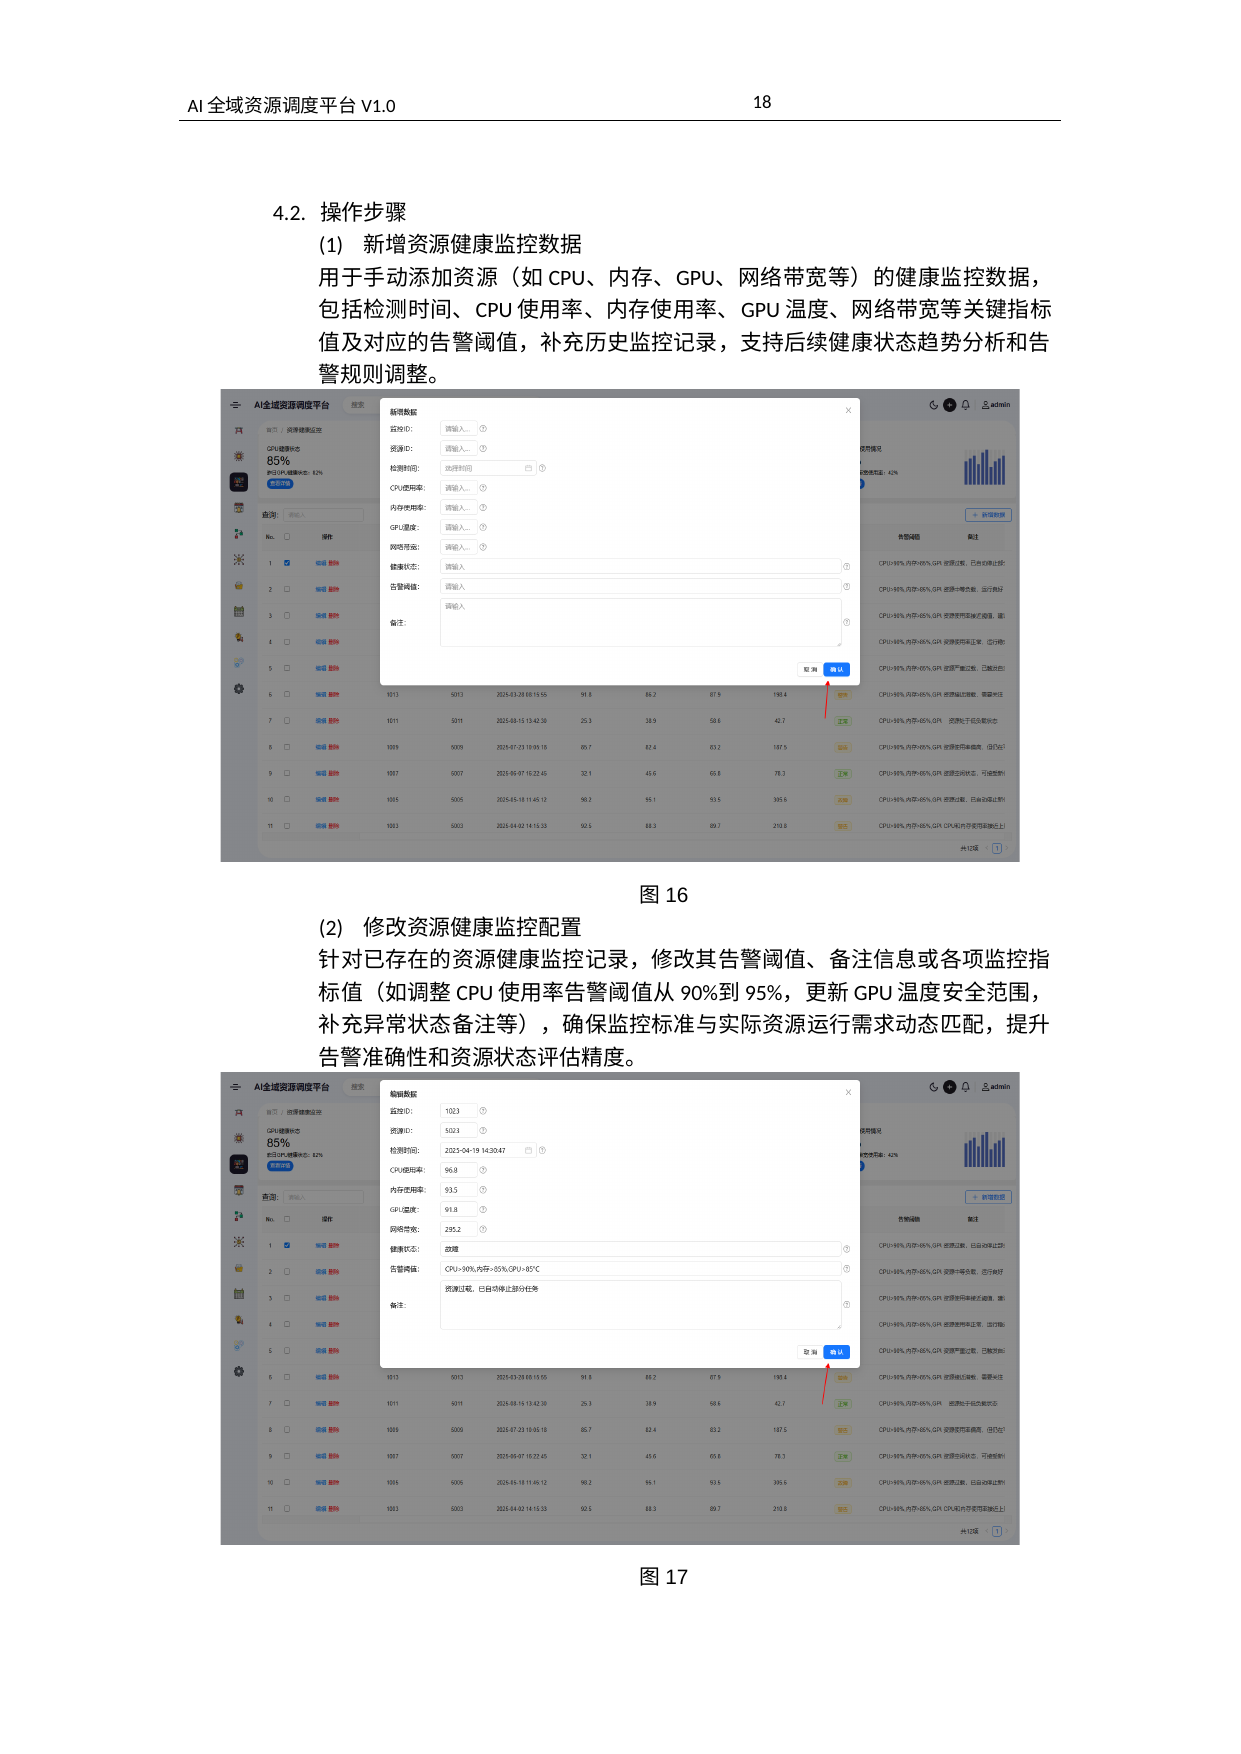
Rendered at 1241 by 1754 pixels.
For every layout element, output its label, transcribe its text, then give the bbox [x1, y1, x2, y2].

list 操作步骤 [273, 194, 1053, 227]
subtitle 新增资源健康监控数据 [319, 227, 1053, 259]
subtitle 修改资源健康监控配置 [319, 909, 1053, 942]
picture [220, 389, 1020, 862]
picture [220, 1072, 1020, 1545]
text 用于手动添加资源（如CPU、内存、GPU、网络带宽等）的健康监控数据，包括检测时间、CPU使用率、内存使用率、GPU温度、网络带宽等关键指标值及对应的告警阈值，补充历史监控记录，支持后续健康状态趋势分析和告警规则调整。 [319, 259, 1053, 389]
text 图 16 [231, 877, 1053, 909]
text 图 17 [231, 1559, 1053, 1592]
text 针对已存在的资源健康监控记录，修改其告警阈值、备注信息或各项监控指标值（如调整CPU使用率告警阈值从90%到95%，更新GPU温度安全范围，补充异常状态备注等），确保监控标准与实际资源运行需求动态匹配，提升告警准确性和资源状态评估精度。 [319, 942, 1053, 1072]
